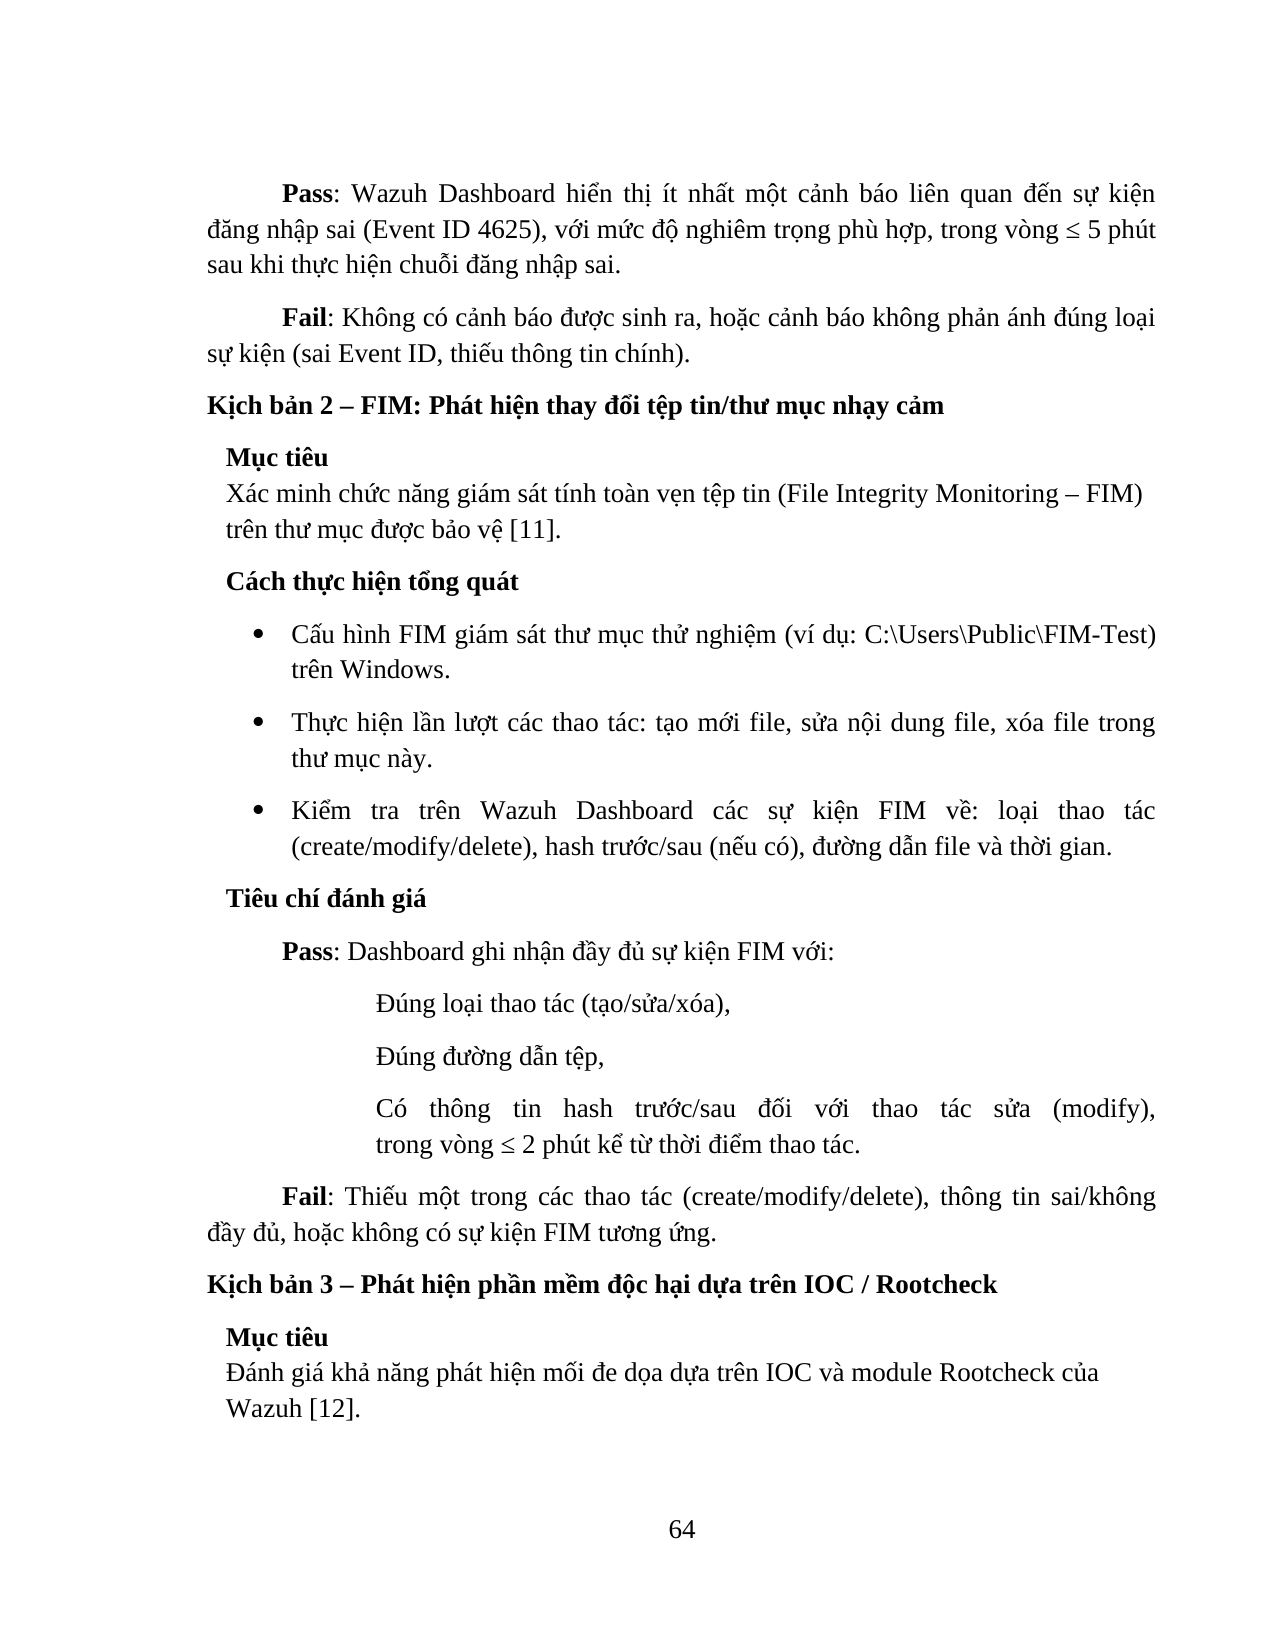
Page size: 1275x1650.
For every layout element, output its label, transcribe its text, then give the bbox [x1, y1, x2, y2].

text Tiêu chí đánh giá [226, 882, 1157, 914]
text Fail: Không có cảnh báo được sinh ra, hoặc cảnh báo không phản ánh đúng loại sự kiện (sai Event ID, thiếu thông tin chính). [207, 301, 1157, 368]
text Mục tiêu Xác minh chức năng giám sát tính toàn vẹn tệp tin (File Integrity Monitoring – FIM) trên thư mục được bảo vệ [11]. [226, 442, 1157, 544]
text Đúng loại thao tác (tạo/sửa/xóa), [376, 987, 1157, 1018]
text Cách thực hiện tổng quát [226, 565, 1157, 597]
text Fail: Thiếu một trong các thao tác (create/modify/delete), thông tin sai/không đầy đủ, hoặc không có sự kiện FIM tương ứng. [207, 1180, 1157, 1247]
text Đúng đường dẫn tệp, [376, 1040, 1157, 1071]
text Mục tiêu Đánh giá khả năng phát hiện mối đe dọa dựa trên IOC và module Rootcheck của Wazuh [12]. [226, 1321, 1157, 1423]
text Pass: Dashboard ghi nhận đầy đủ sự kiện FIM với: [207, 935, 1157, 966]
text Kịch bản 3 – Phát hiện phần mềm độc hại dựa trên IOC / Rootcheck [207, 1268, 1157, 1299]
list Kiểm tra trên Wazuh Dashboard các sự kiện FIM về: loại thao tác (create/modify/delete), hash trước/sau (nếu có), đường dẫn file và thời gian. [254, 794, 1157, 861]
list Cấu hình FIM giám sát thư mục thử nghiệm (ví dụ: C:\Users\Public\FIM-Test) trên Windows. [254, 618, 1157, 685]
text Kịch bản 2 – FIM: Phát hiện thay đổi tệp tin/thư mục nhạy cảm [207, 389, 1157, 420]
text Pass: Wazuh Dashboard hiển thị ít nhất một cảnh báo liên quan đến sự kiện đăng nhập sai (Event ID 4625), với mức độ nghiêm trọng phù hợp, trong vòng ≤ 5 phút sau khi thực hiện chuỗi đăng nhập sai. [207, 177, 1157, 280]
list Thực hiện lần lượt các thao tác: tạo mới file, sửa nội dung file, xóa file trong thư mục này. [254, 706, 1157, 773]
text Có thông tin hash trước/sau đối với thao tác sửa (modify), trong vòng ≤ 2 phút kể từ thời điểm thao tác. [376, 1092, 1157, 1159]
